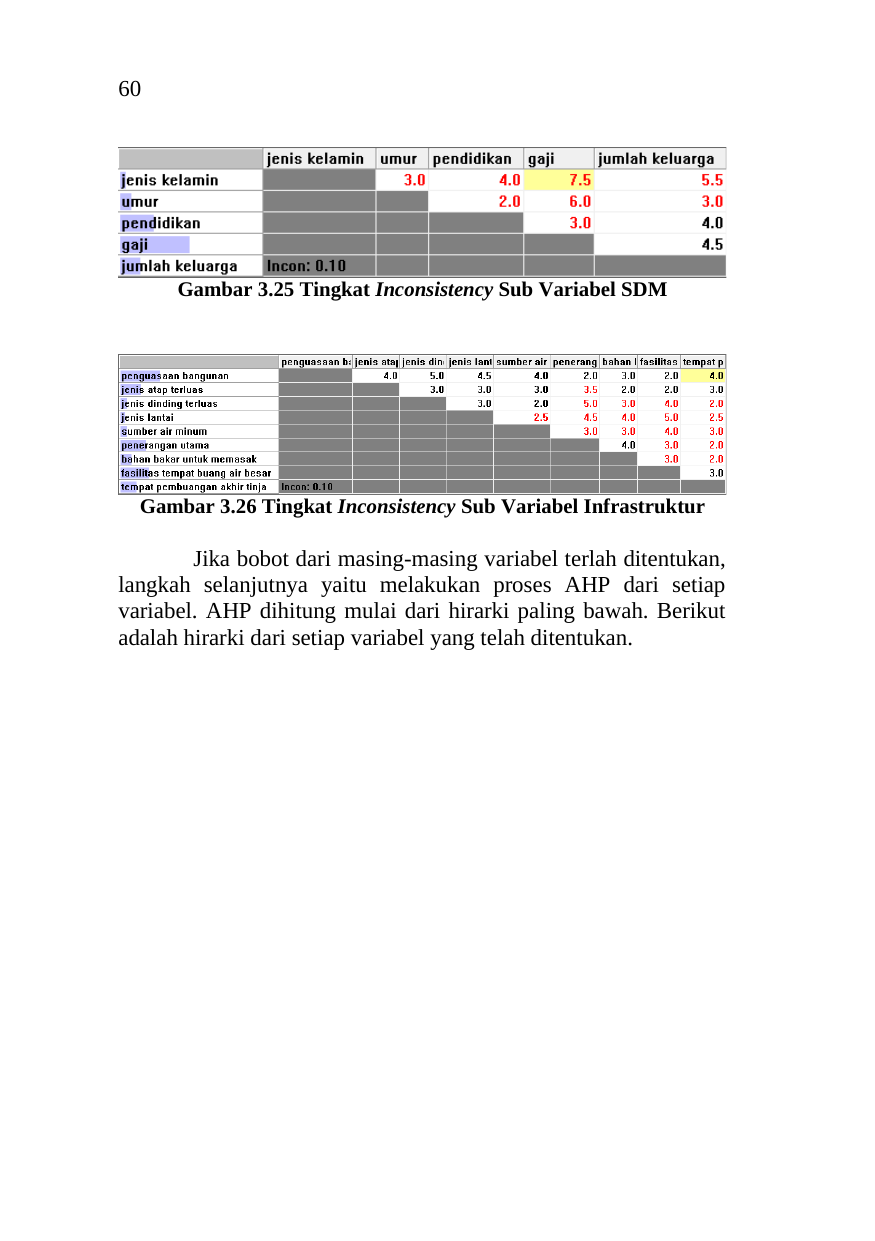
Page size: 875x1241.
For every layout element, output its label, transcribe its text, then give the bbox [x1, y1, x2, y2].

picture [118, 147, 727, 278]
picture [118, 354, 727, 495]
text Jika bobot dari masing-masing variabel terlah ditentukan, langkah selanjutnya yaitu melakukan proses AHP dari setiap variabel. AHP dihitung mulai dari hirarki paling bawah. Berikut adalah hirarki dari setiap variabel yang telah ditentukan. [118, 545, 726, 650]
